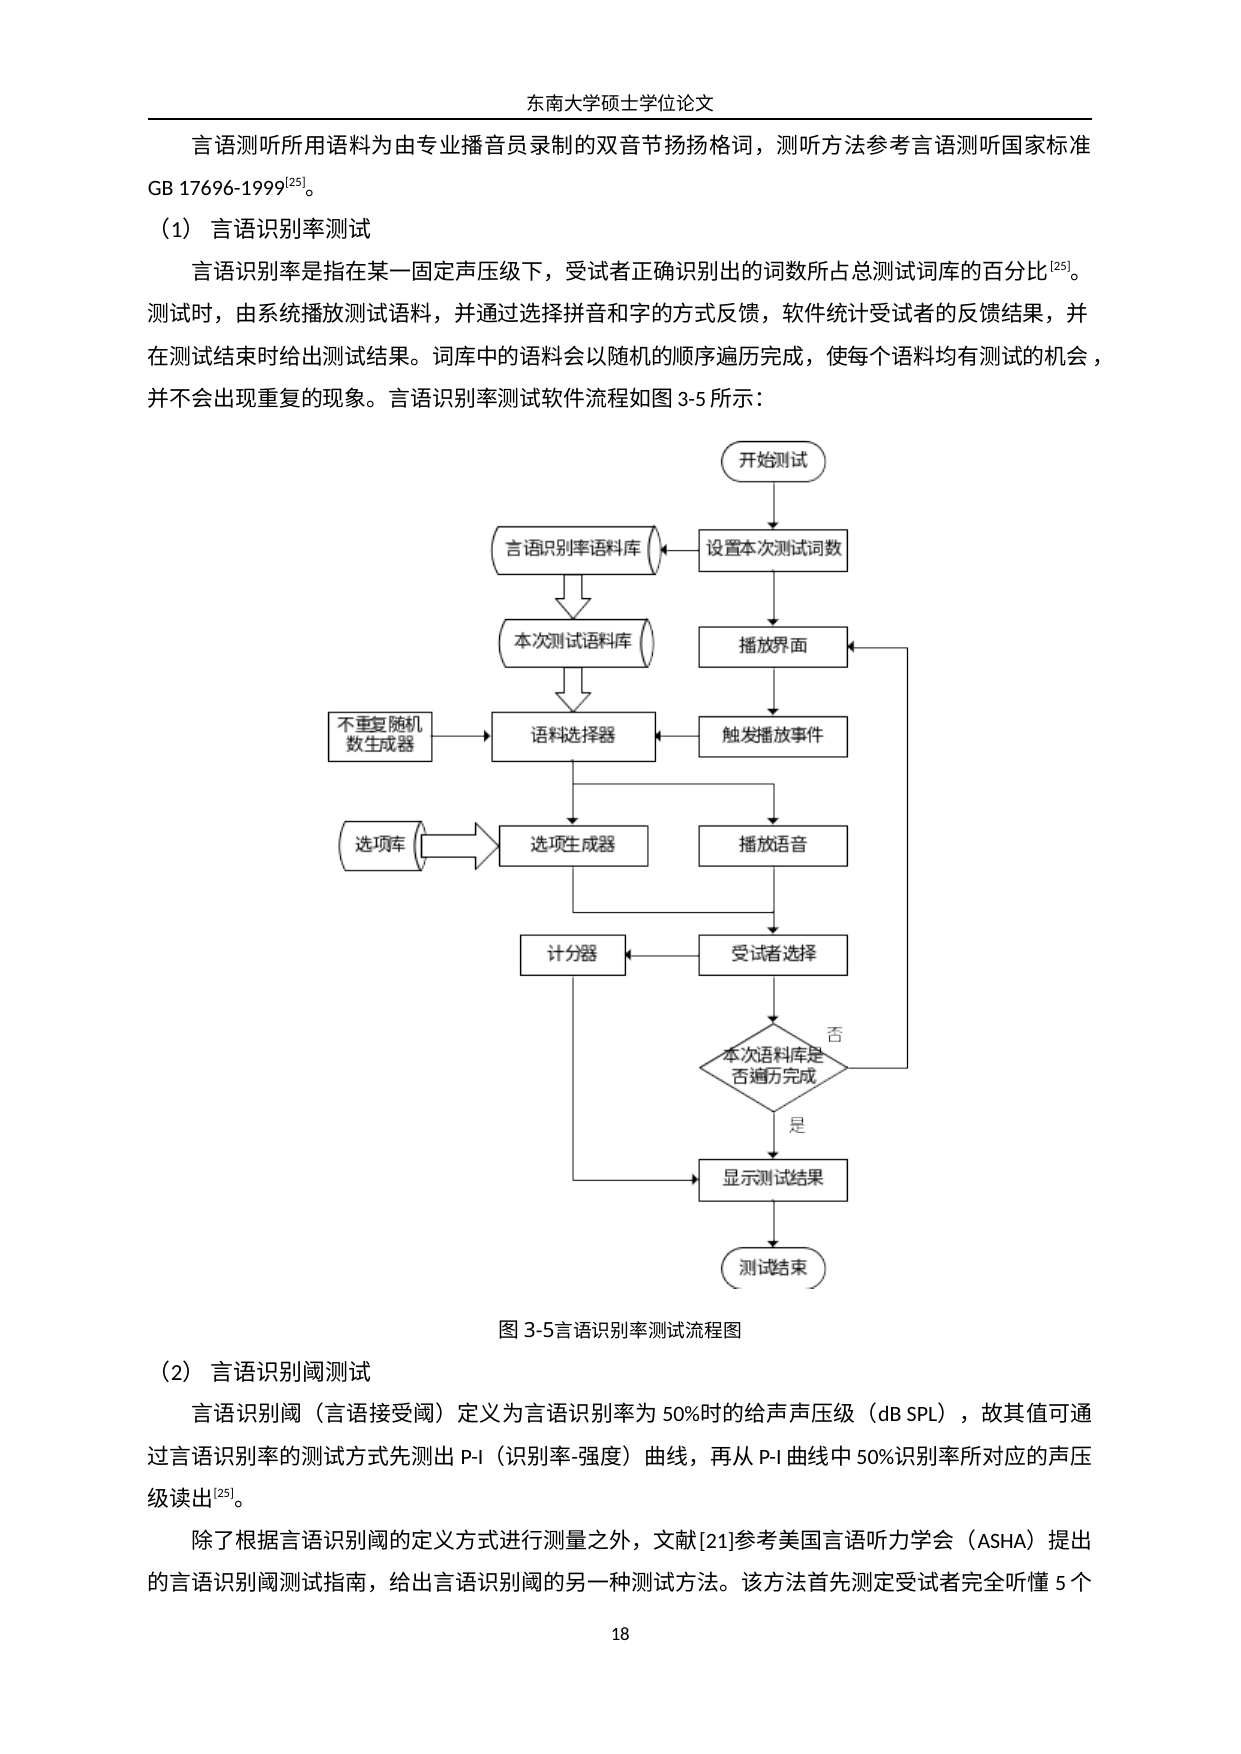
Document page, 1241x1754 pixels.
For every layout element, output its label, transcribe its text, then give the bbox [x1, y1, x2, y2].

text 言语识别率是指在某一固定声压级下，受试者正确识别出的词数所占总测试词库的百分比[25]。测试时，由系统播放测试语料，并通过选择拼音和字的方式反馈，软件统计受试者的反馈结果，并在测试结束时给出测试结果。词库中的语料会以随机的顺序遍历完成，使每个语料均有测试的机会，并不会出现重复的现象。言语识别率测试软件流程如图3-5所示： [148, 253, 1092, 414]
text 言语识别阈（言语接受阈）定义为言语识别率为50%时的给声声压级（dB SPL），故其值可通过言语识别率的测试方式先测出P-I（识别率-强度）曲线，再从P-I曲线中50%识别率所对应的声压级读出[25]。 [148, 1395, 1092, 1514]
text 图3-5言语识别率测试流程图 [148, 1312, 1092, 1346]
list 言语识别阈测试 [148, 1353, 1092, 1387]
text 言语测听所用语料为由专业播音员录制的双音节扬扬格词，测听方法参考言语测听国家标准GB 17696-1999[25]。 [148, 126, 1092, 203]
list 言语识别率测试 [148, 211, 1092, 245]
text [148, 1522, 1092, 1598]
